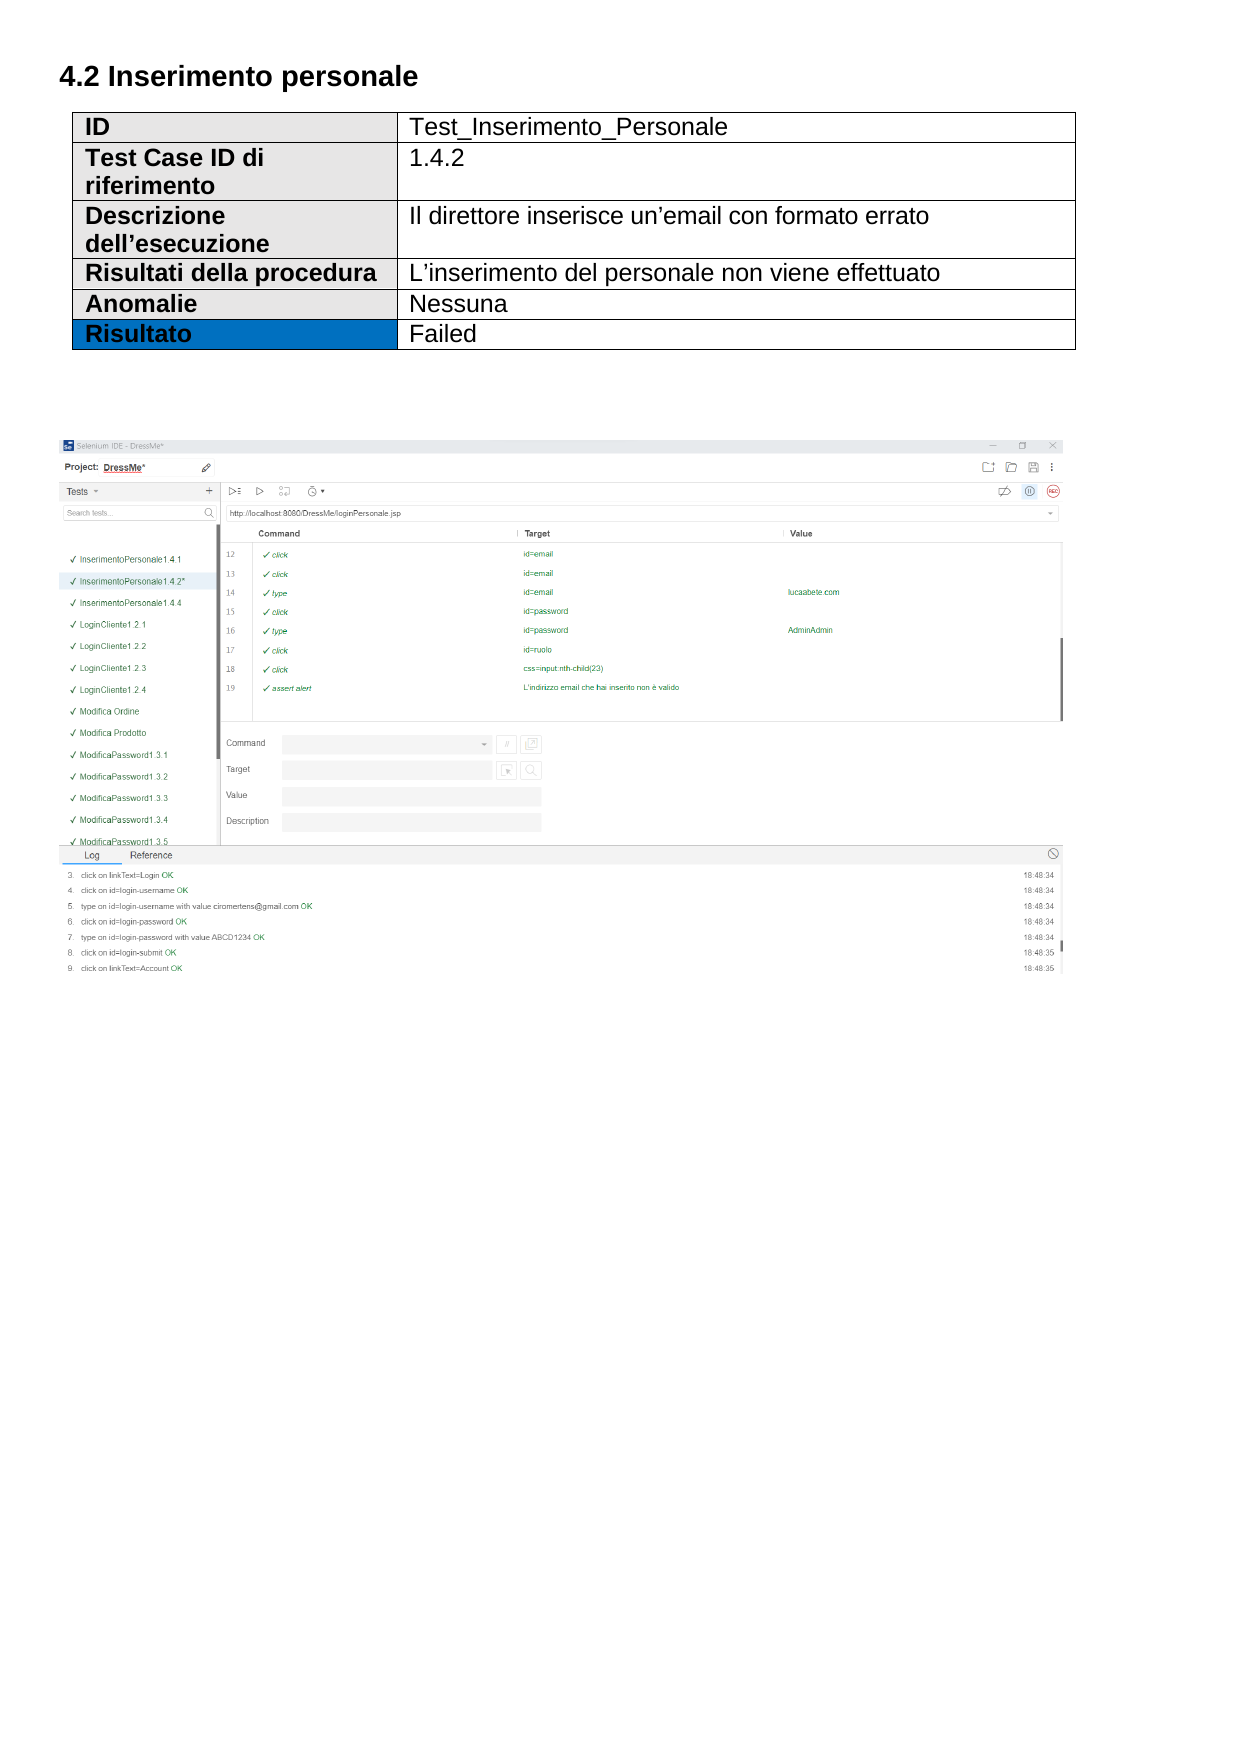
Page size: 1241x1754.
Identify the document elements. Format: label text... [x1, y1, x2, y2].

table_cell 1.4.2 [398, 143, 1075, 200]
table_cell Risultati della procedura [73, 259, 397, 288]
text 4.2 Inserimento personale [59, 59, 1181, 93]
table_cell Risultato [73, 320, 397, 349]
table_cell Descrizione dell’esecuzione [73, 201, 397, 258]
table_cell Anomalie [73, 290, 397, 319]
table_cell Failed [398, 320, 1075, 349]
table_header ID [73, 113, 397, 142]
table_cell L’inserimento del personale non viene effettuato [398, 259, 1075, 288]
table_header Test_Inserimento_Personale [398, 113, 1075, 142]
picture [59, 440, 1063, 974]
table_cell Nessuna [398, 290, 1075, 319]
table_cell Test Case ID di riferimento [73, 143, 397, 200]
table_cell Il direttore inserisce un’email con formato errato [398, 201, 1075, 258]
